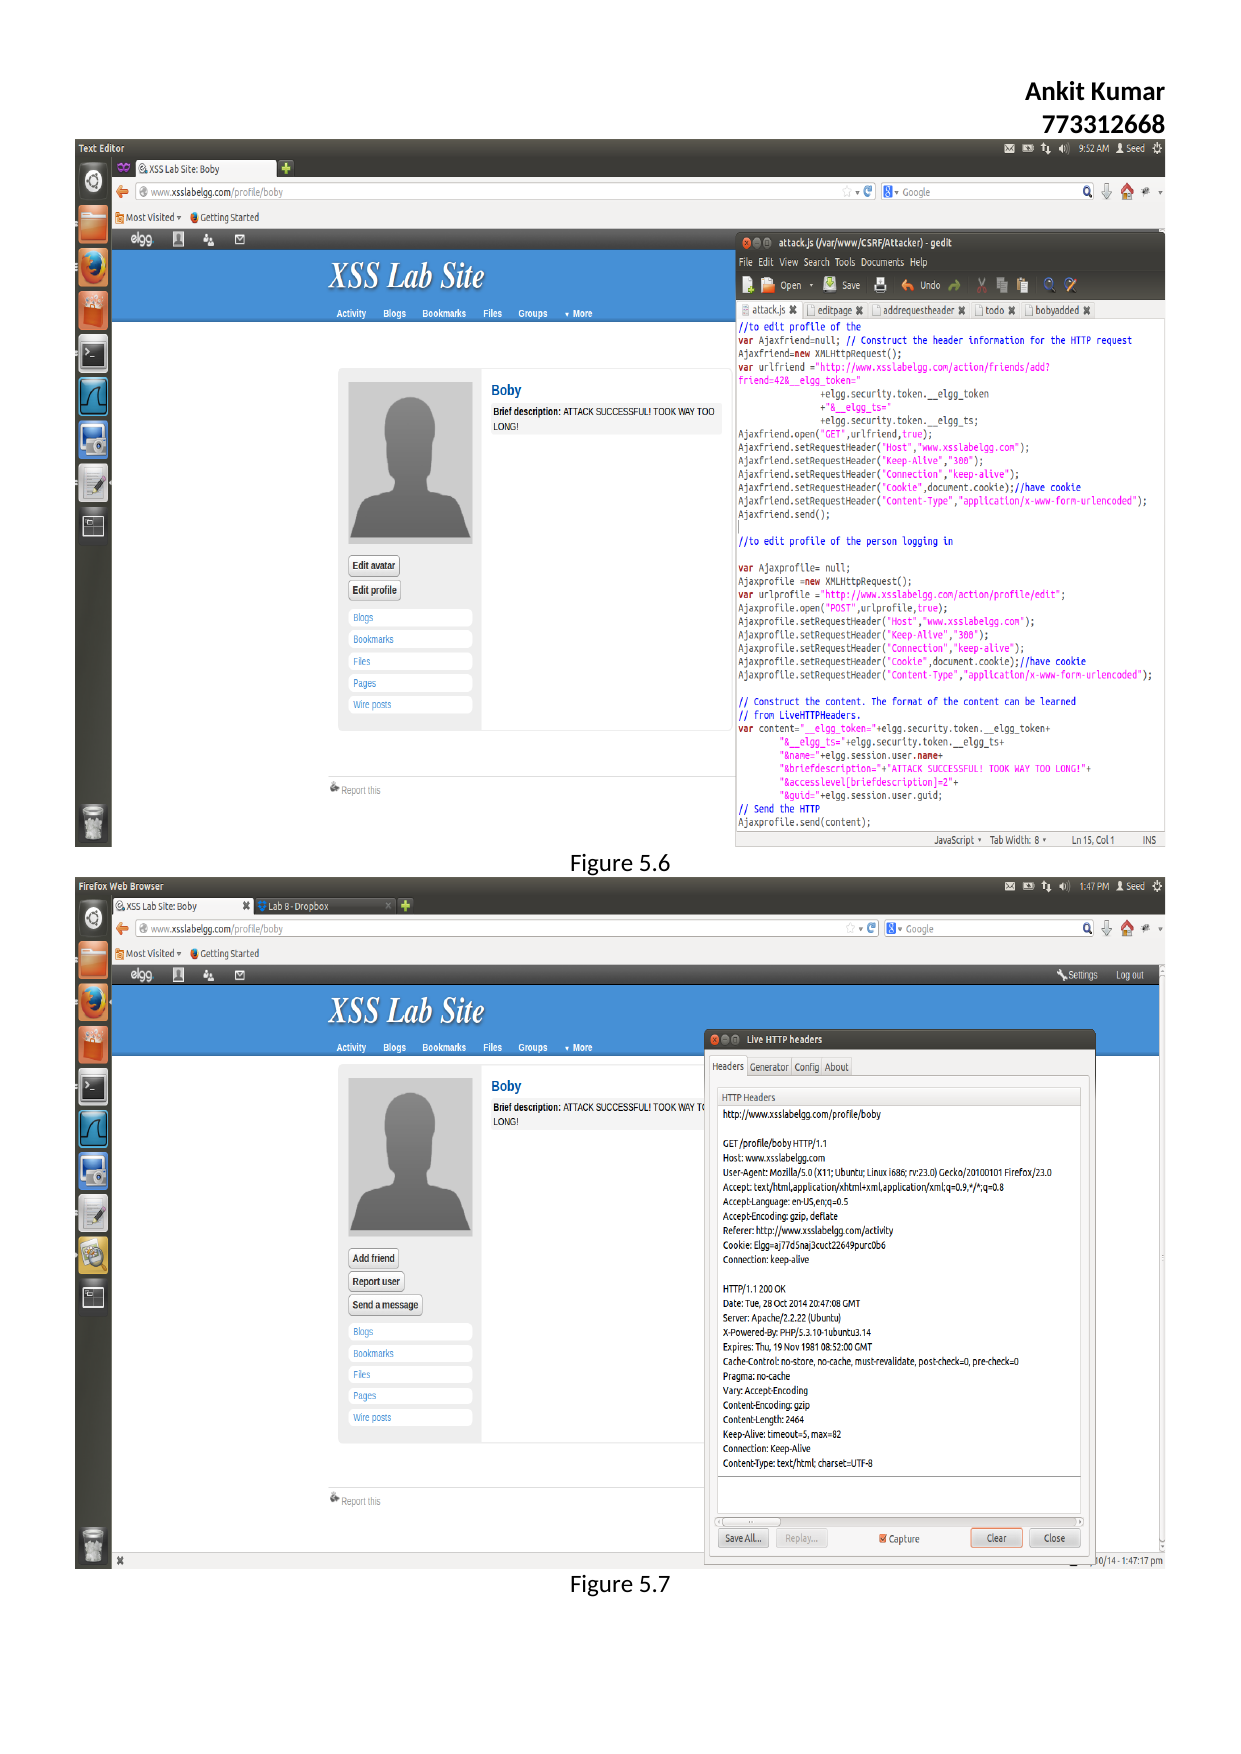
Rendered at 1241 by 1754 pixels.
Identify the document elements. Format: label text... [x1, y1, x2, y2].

text Figure 5.7 [75, 1569, 1165, 1599]
picture [75, 877, 1166, 1569]
text Figure 5.6 [75, 847, 1165, 877]
picture [75, 139, 1166, 847]
